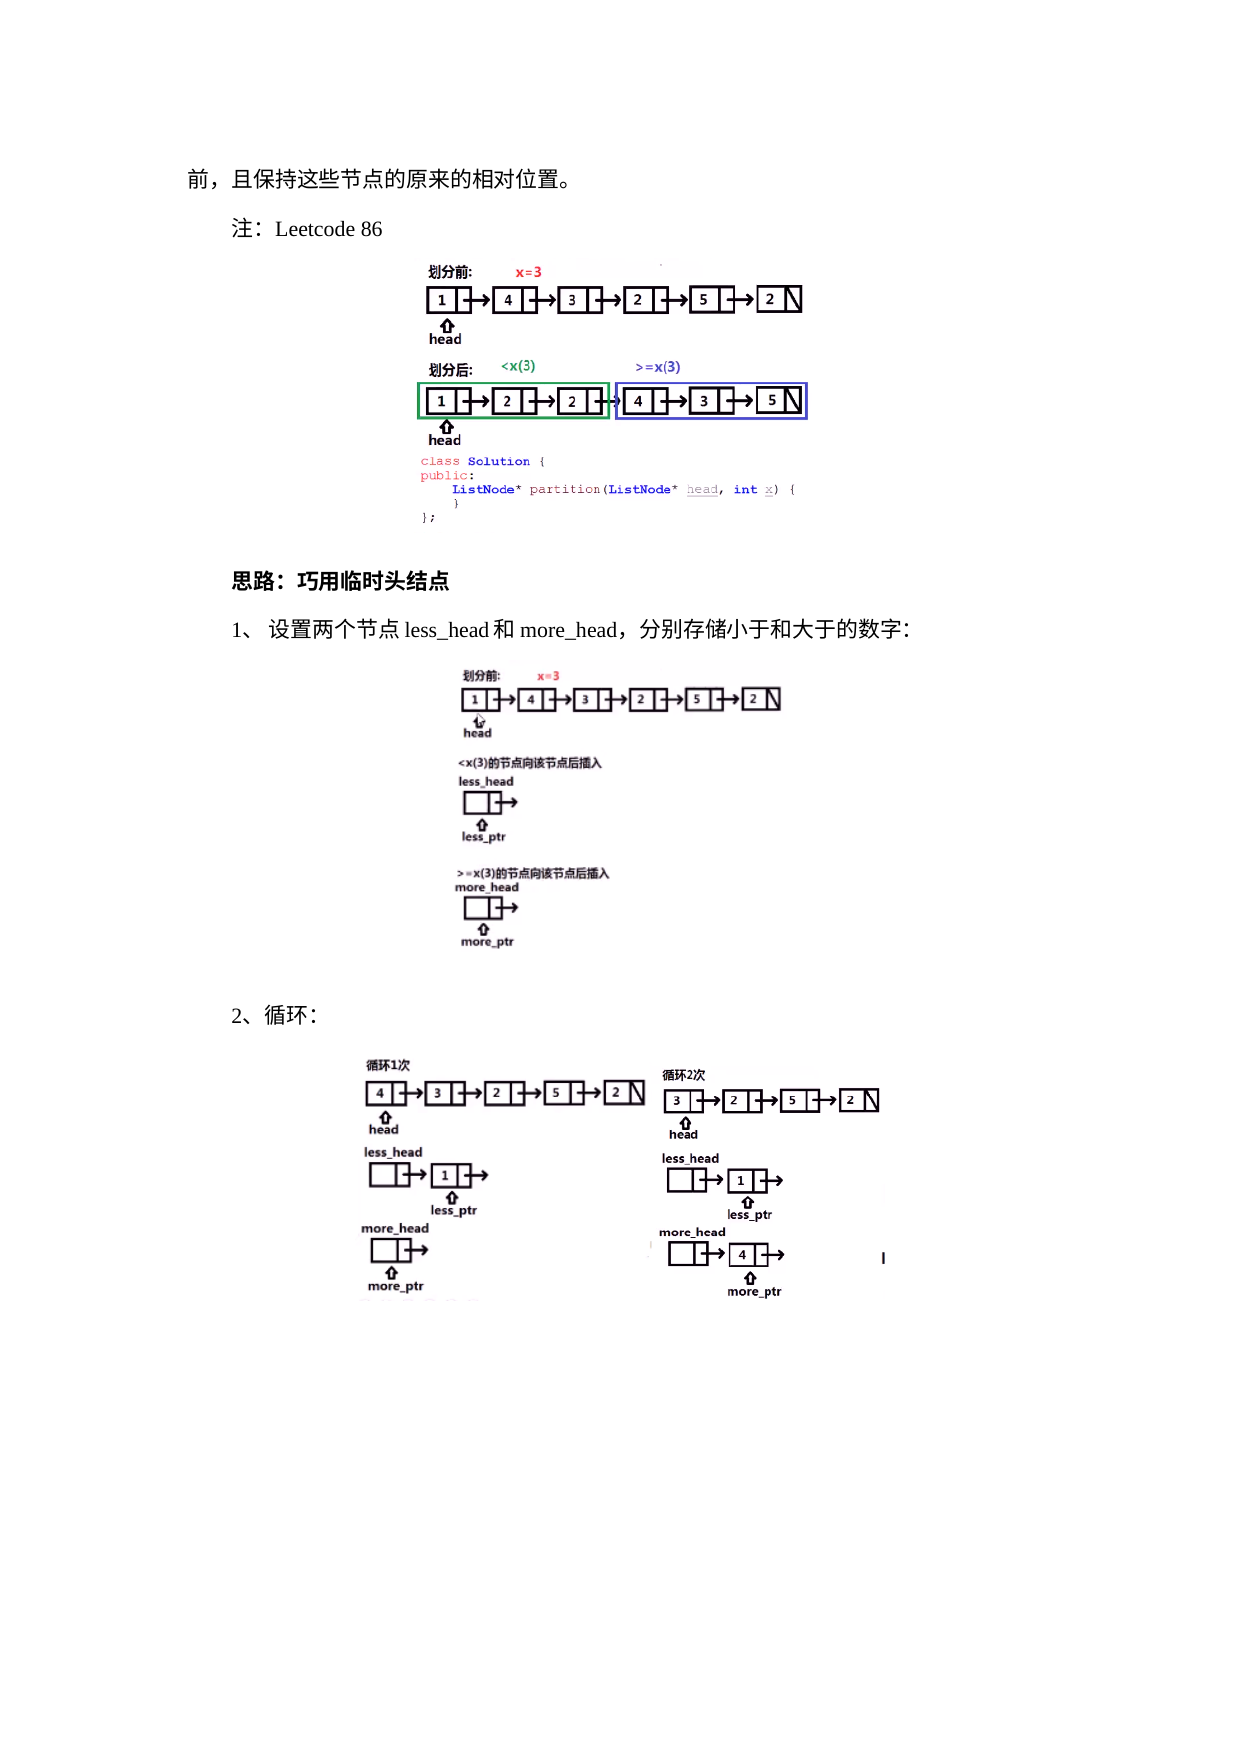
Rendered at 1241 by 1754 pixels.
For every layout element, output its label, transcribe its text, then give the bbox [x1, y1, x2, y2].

picture [414, 258, 826, 533]
text 2、循环： [187, 998, 1053, 1031]
text 思路：巧用临时头结点 [187, 564, 1053, 596]
text 注：Leetcode 86 [187, 210, 1053, 243]
list 设置两个节点less_head和more_head，分别存储小于和大于的数字： [231, 612, 1053, 644]
picture [355, 1051, 885, 1301]
picture [450, 660, 790, 955]
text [187, 162, 1053, 194]
